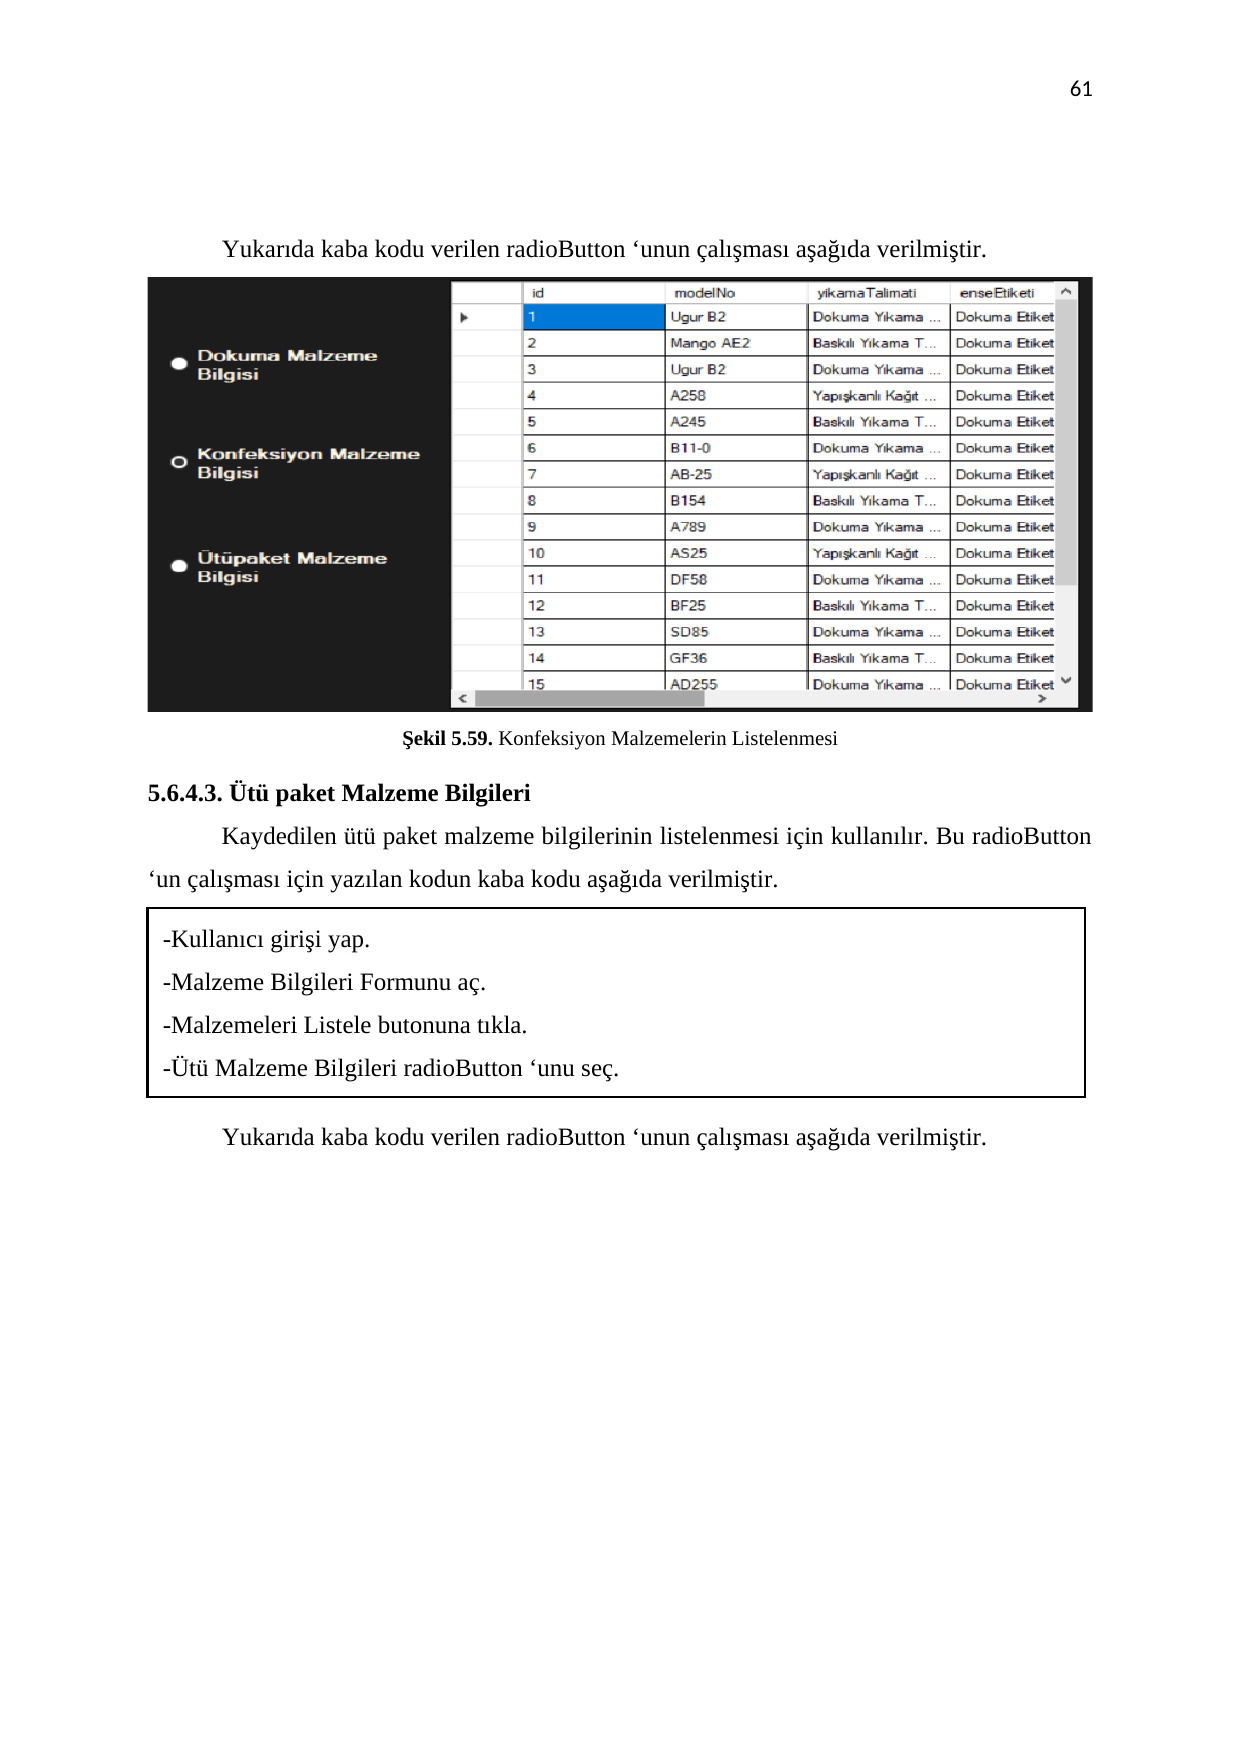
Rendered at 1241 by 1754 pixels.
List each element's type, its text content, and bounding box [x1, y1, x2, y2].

list Yukarıda kaba kodu verilen radioButton ‘unun çalışması aşağıda verilmiştir. [148, 1122, 1093, 1151]
list Yukarıda kaba kodu verilen radioButton ‘unun çalışması aşağıda verilmiştir. [148, 234, 1093, 263]
text Kaydedilen ütü paket malzeme bilgilerinin listelenmesi için kullanılır. Bu radioButton ‘un çalışması için yazılan kodun kaba kodu aşağıda verilmiştir. [148, 821, 1093, 893]
picture [147, 277, 1093, 712]
text Şekil 5.59. Konfeksiyon Malzemelerin Listelenmesi [148, 726, 1093, 750]
subtitle 5.6.4.3. Ütü paket Malzeme Bilgileri [148, 778, 1093, 807]
